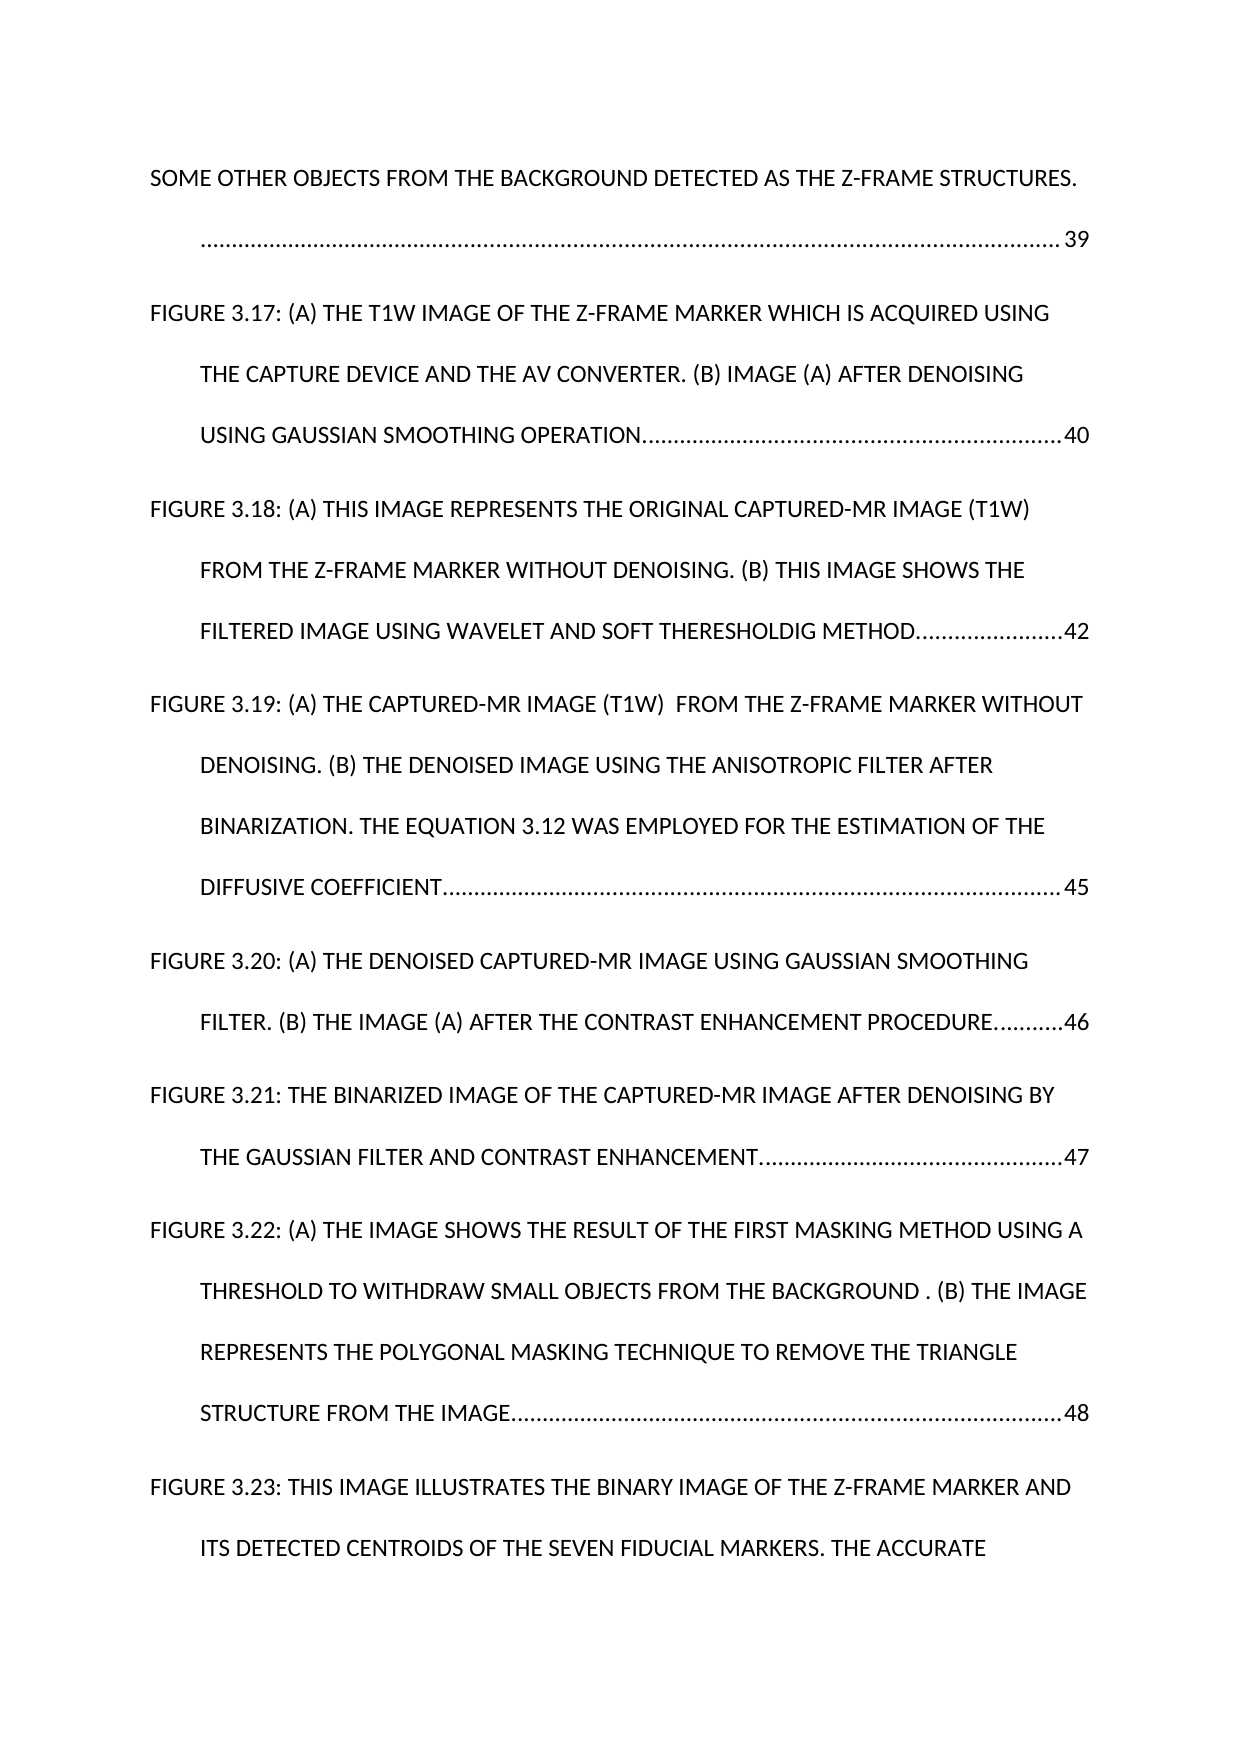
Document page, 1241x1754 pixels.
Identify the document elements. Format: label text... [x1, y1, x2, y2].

text Figure ‎3.18: (a) This image represents the original captured-MR image (T1W) from the Z-frame marker without denoising. (b) This image shows the filtered image using wavelet and soft theresholdig method. 42 [150, 493, 1090, 645]
text Figure ‎3.17: (a) The T1W image of the Z-frame marker which is acquired using the capture device and the AV converter. (b) Image (a) after denoising using Gaussian smoothing operation. 40 [150, 297, 1090, 450]
text Figure ‎3.22: (a) The image shows the result of the first masking method using a threshold to withdraw small objects from the background . (b) The image represents the polygonal masking technique to remove the triangle structure from the image. 48 [150, 1214, 1090, 1428]
text Figure ‎3.19: (a) The captured-MR image (T1W) from the Z-frame marker without denoising. (b) The denoised image using the anisotropic filter after binarization. The equation 3.12 was employed for the estimation of the diffusive coefficient. 45 [150, 688, 1090, 902]
text Figure ‎3.20: (a) The denoised captured-MR image using Gaussian smoothing filter. (b) The Image (a) after the contrast enhancement procedure. 46 [150, 945, 1090, 1037]
text Figure ‎3.23: This image illustrates the binary image of the Z-frame marker and its detected centroids of the seven fiducial markers. The accurate [150, 1471, 1090, 1562]
text some other objects from the background detected as the Z-frame structures. 39 [150, 162, 1090, 254]
text Figure ‎3.21: The binarized image of the captured-MR image after denoising by the Gaussian filter and contrast enhancement. 47 [150, 1079, 1090, 1171]
